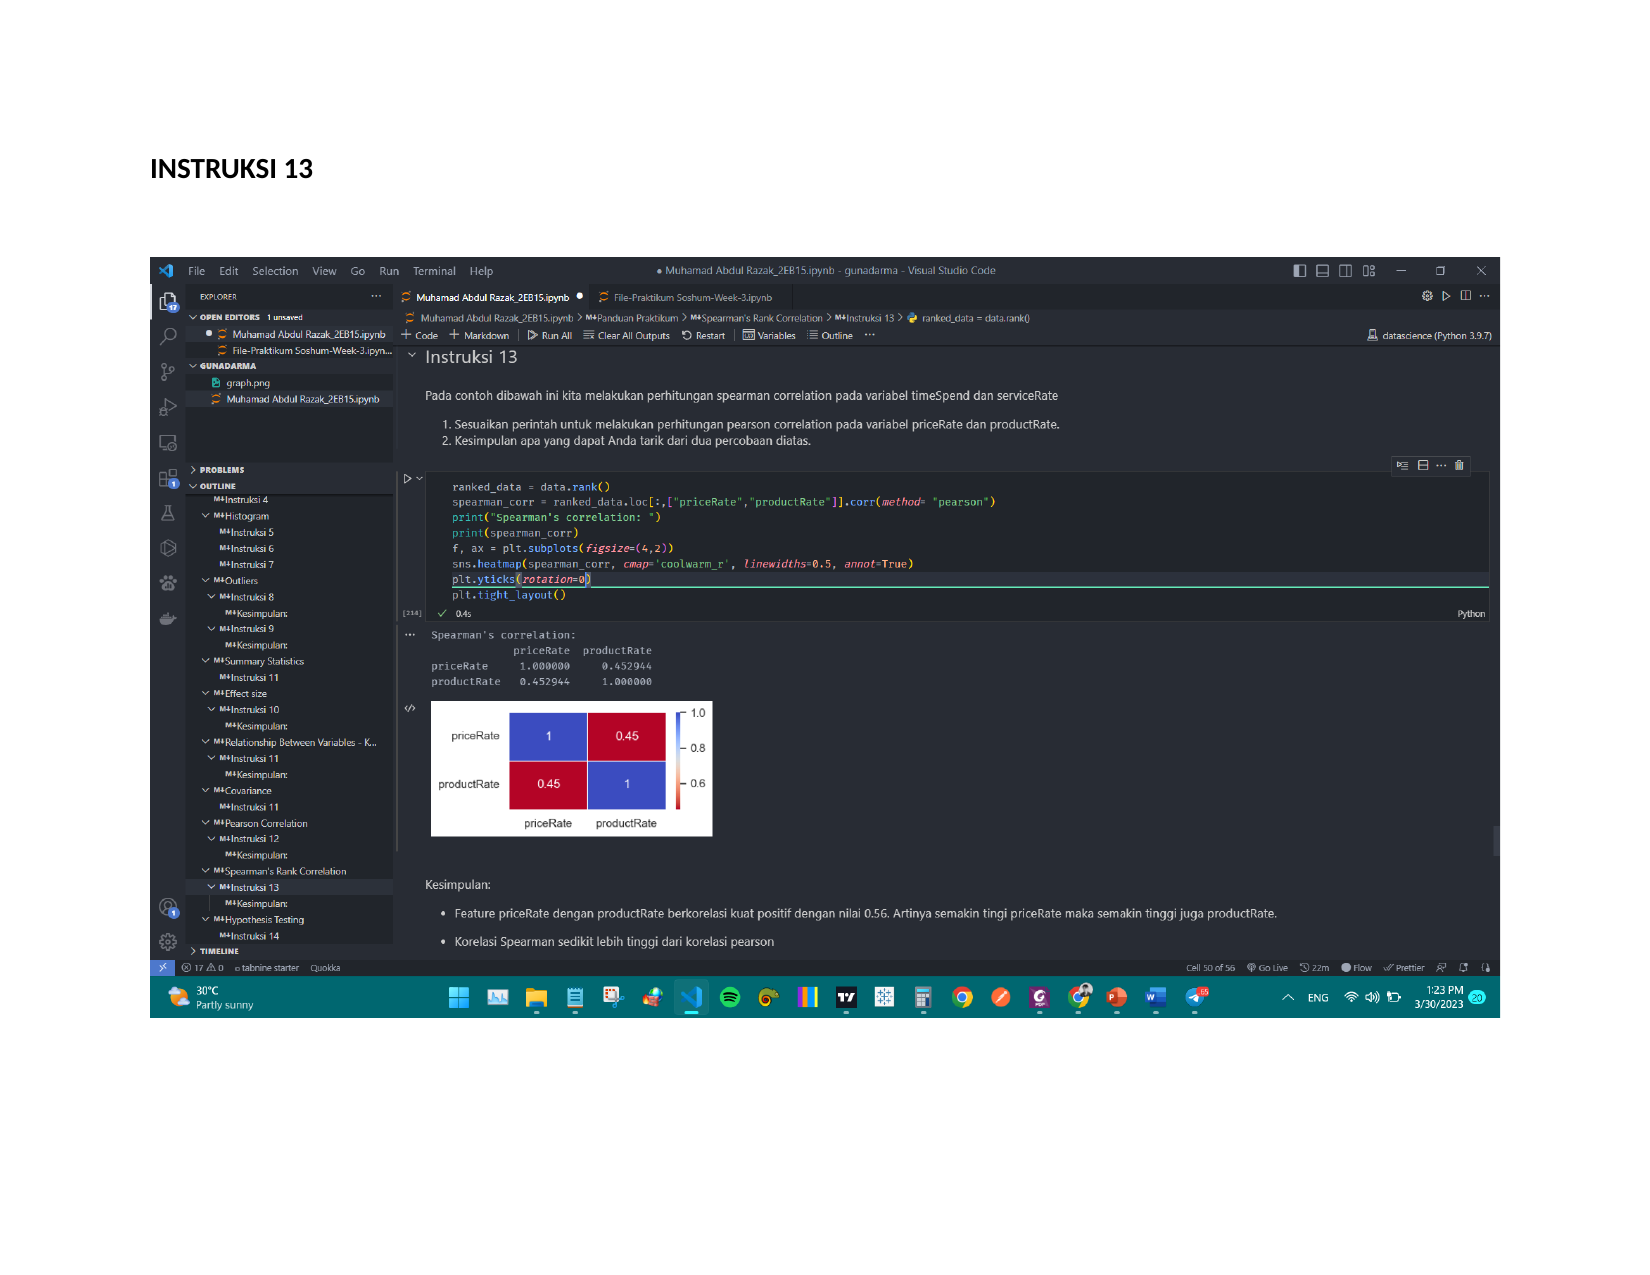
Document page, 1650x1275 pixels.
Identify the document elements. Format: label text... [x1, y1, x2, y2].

text INSTRUKSI 13 [150, 150, 1500, 186]
picture [150, 257, 1500, 1018]
